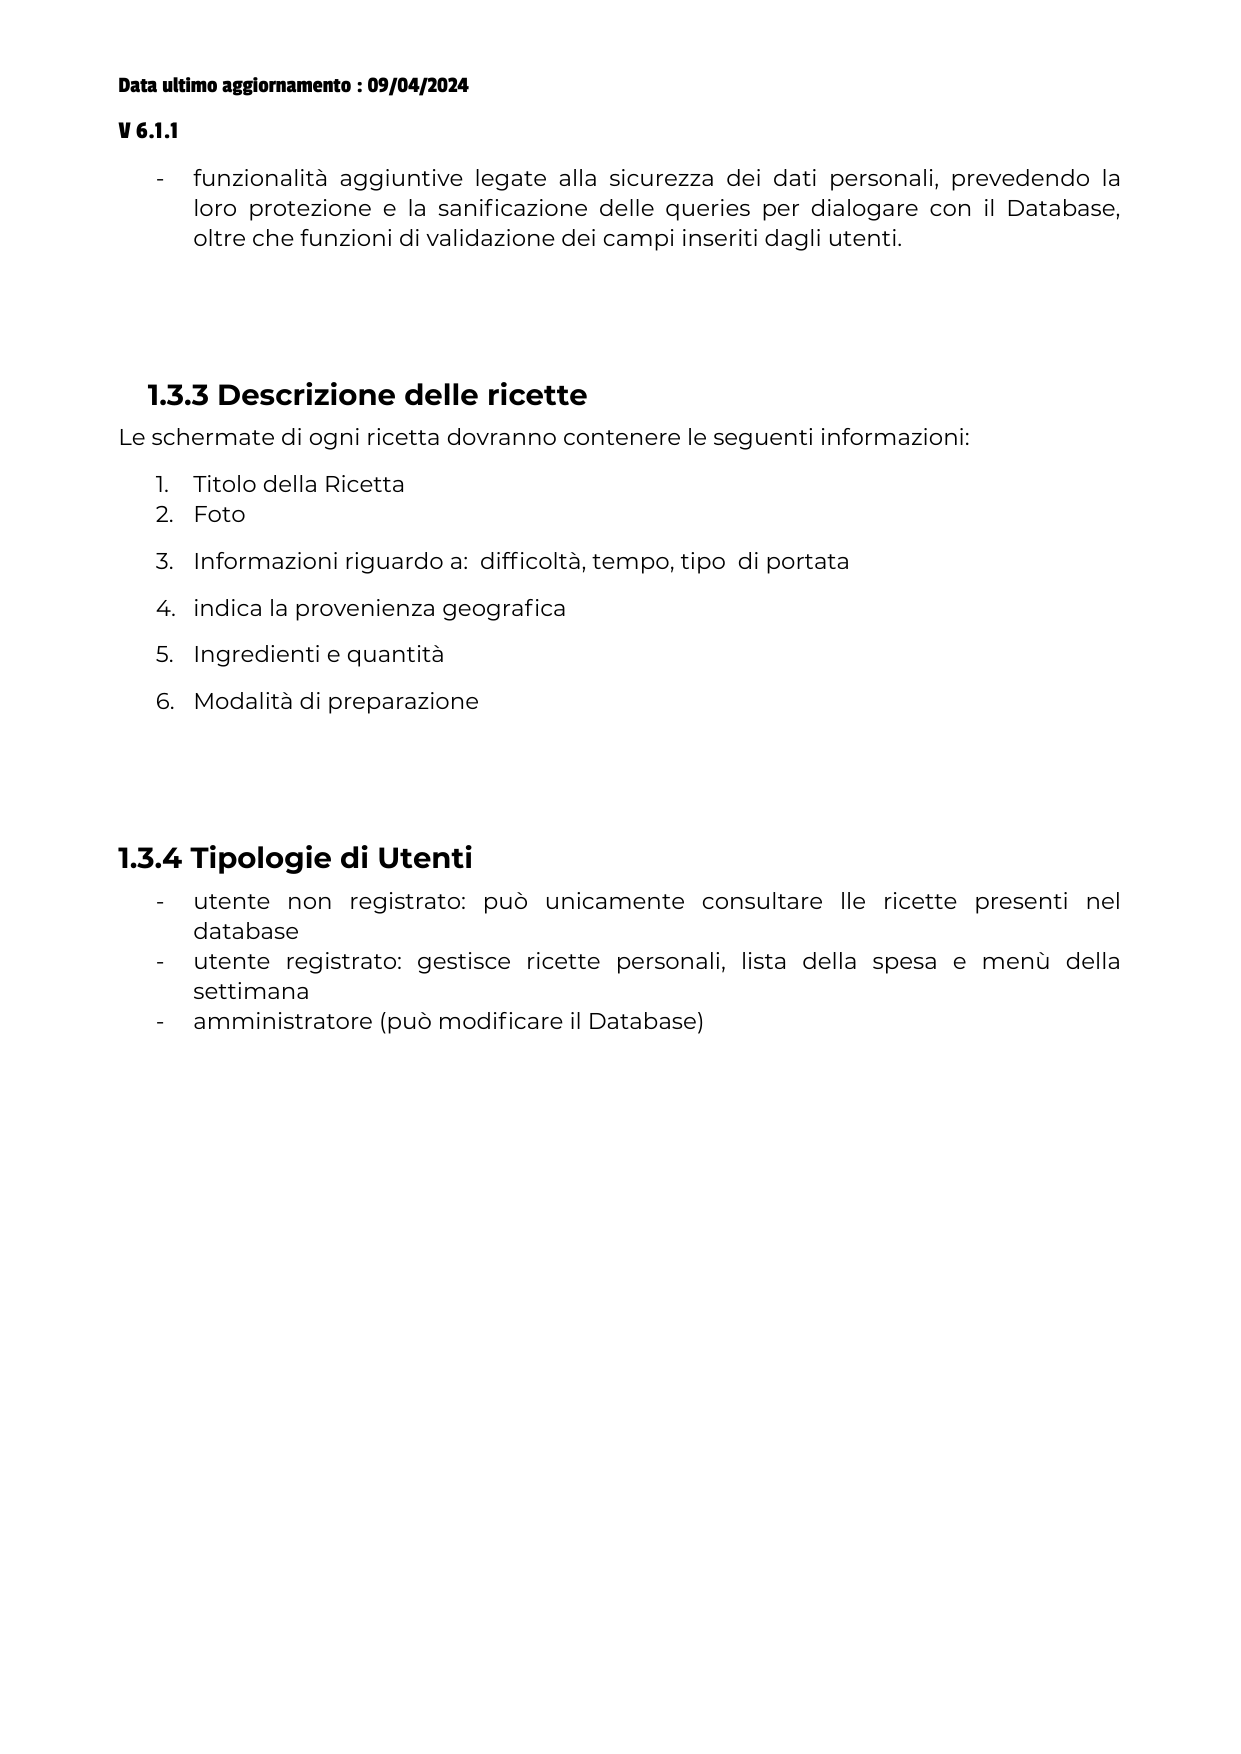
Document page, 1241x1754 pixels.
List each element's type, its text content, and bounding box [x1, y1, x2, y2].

subtitle 1.3.4 Tipologie di Utenti [118, 840, 1122, 876]
text Le schermate di ogni ricetta dovranno contenere le seguenti informazioni: [118, 423, 1122, 451]
list Ingredienti e quantità [156, 641, 1122, 669]
list utente registrato: gestisce ricette personali, lista della spesa e menù della settimana [156, 947, 1122, 1005]
list Informazioni riguardo a: difficoltà, tempo, tipo di portata [156, 547, 1122, 575]
list utente non registrato: può unicamente consultare lle ricette presenti nel database [156, 887, 1122, 945]
list Modalità di preparazione [156, 687, 1122, 715]
list funzionalità aggiuntive legate alla sicurezza dei dati personali, prevedendo la loro protezione e la sanificazione delle queries per dialogare con il Database, oltre che funzioni di validazione dei campi inseriti dagli utenti. [156, 164, 1122, 252]
list amministratore (può modificare il Database) [156, 1007, 1122, 1035]
list Titolo della Ricetta [156, 470, 1122, 498]
list Foto [156, 500, 1122, 528]
list indica la provenienza geografica [156, 594, 1122, 622]
subtitle 1.3.3 Descrizione delle ricette [148, 377, 1122, 412]
